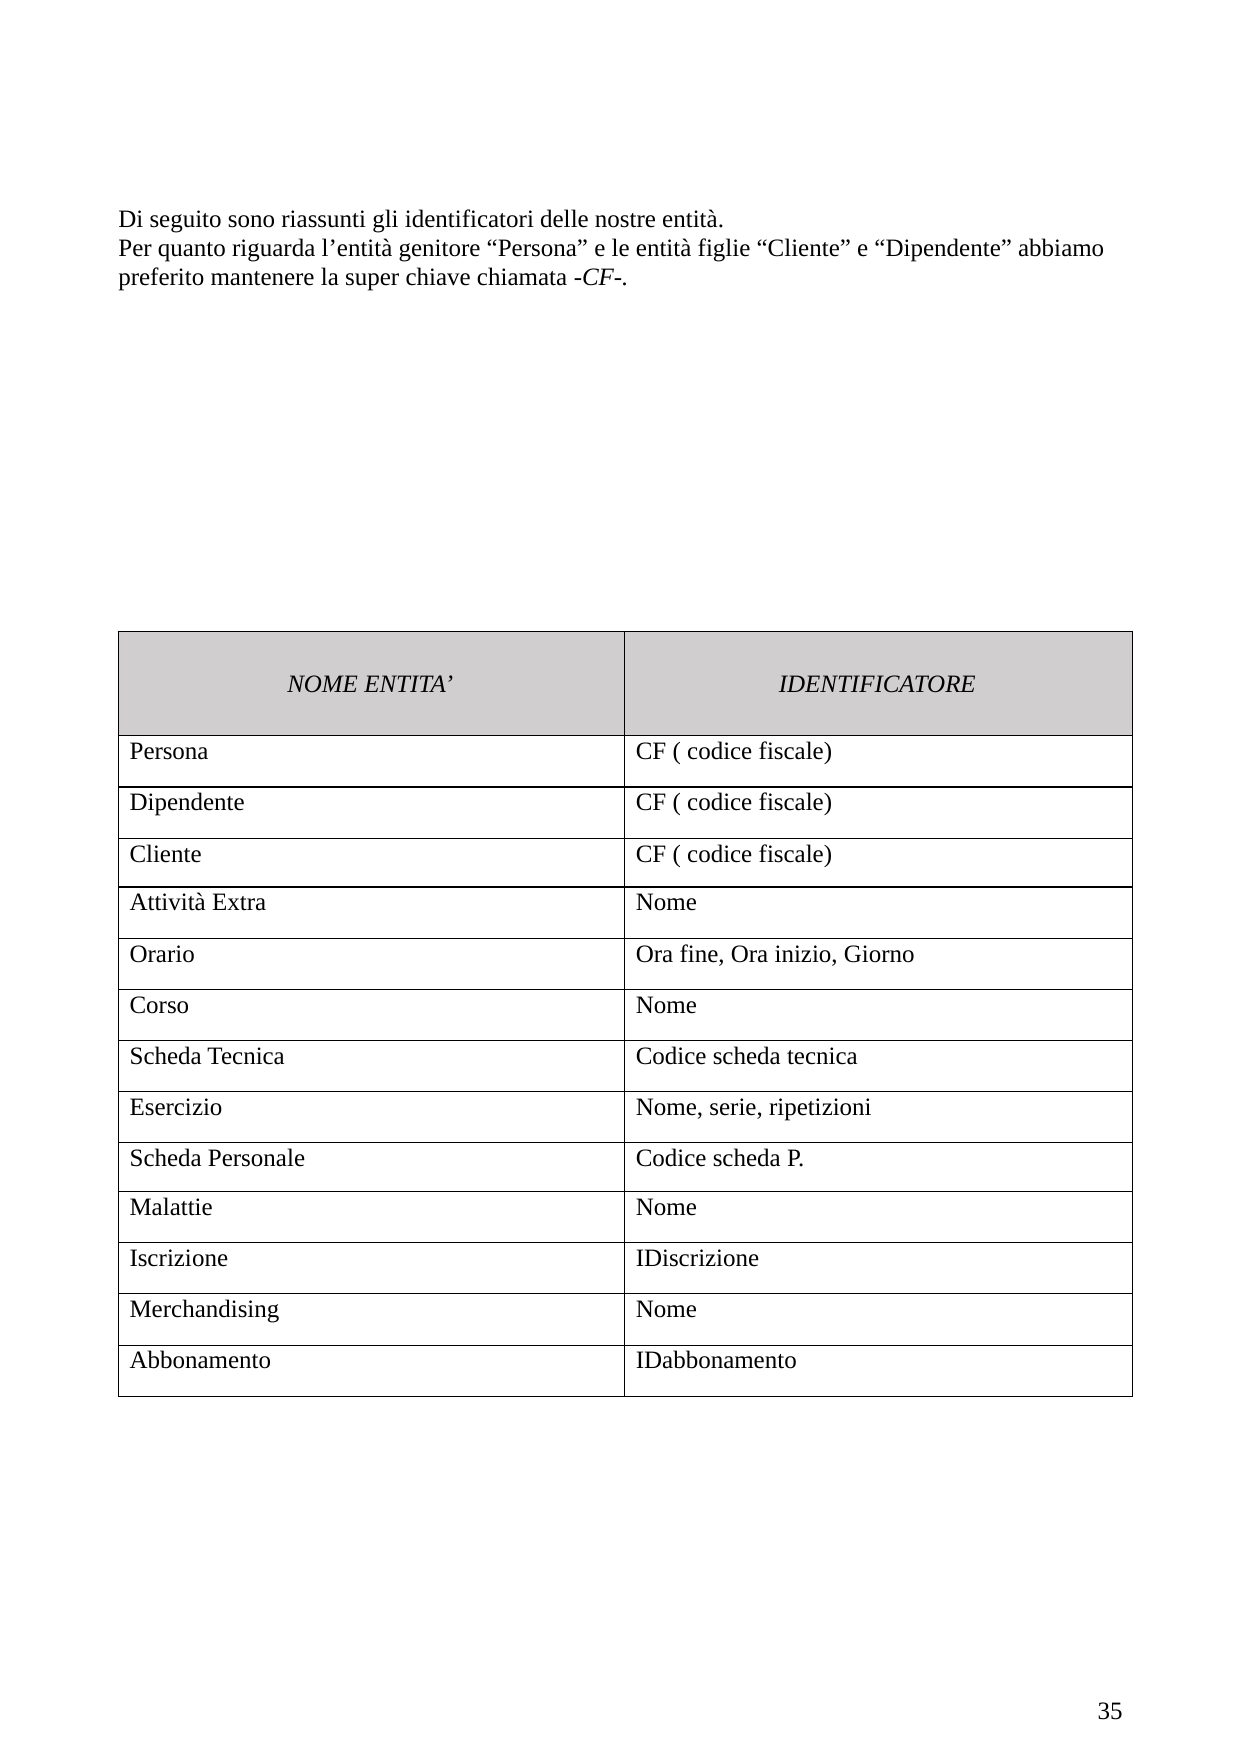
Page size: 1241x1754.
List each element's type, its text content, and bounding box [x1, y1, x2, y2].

table_cell CF ( codice fiscale) [625, 788, 1132, 838]
table_cell Scheda Tecnica [119, 1041, 624, 1091]
table_cell Nome [625, 990, 1132, 1040]
table_cell Merchandising [119, 1294, 624, 1344]
table_cell IDabbonamento [625, 1346, 1132, 1396]
table_cell Codice scheda tecnica [625, 1041, 1132, 1091]
table_cell IDiscrizione [625, 1243, 1132, 1293]
table_header NOME ENTITA’ [119, 632, 624, 735]
table_cell Corso [119, 990, 624, 1040]
text Per quanto riguarda l’entità genitore “Persona” e le entità figlie “Cliente” e “Dipendente” abbiamo preferito mantenere la super chiave chiamata -CF-. [118, 233, 1122, 291]
table_cell Malattie [119, 1192, 624, 1242]
table_cell Dipendente [119, 788, 624, 838]
table_cell Abbonamento [119, 1346, 624, 1396]
table_cell Scheda Personale [119, 1143, 624, 1191]
table_cell Codice scheda P. [625, 1143, 1132, 1191]
table_cell Nome, serie, ripetizioni [625, 1092, 1132, 1142]
table_cell Nome [625, 1294, 1132, 1344]
text Di seguito sono riassunti gli identificatori delle nostre entità. [118, 204, 1122, 233]
table_cell Iscrizione [119, 1243, 624, 1293]
table_cell CF ( codice fiscale) [625, 839, 1132, 886]
table_cell Ora fine, Ora inizio, Giorno [625, 939, 1132, 989]
table_header IDENTIFICATORE [625, 632, 1132, 735]
table_cell Orario [119, 939, 624, 989]
table_cell Persona [119, 736, 624, 786]
table_cell Nome [625, 888, 1132, 938]
table_cell Cliente [119, 839, 624, 886]
table_cell Attività Extra [119, 888, 624, 938]
table_cell CF ( codice fiscale) [625, 736, 1132, 786]
table_cell Nome [625, 1192, 1132, 1242]
table_cell Esercizio [119, 1092, 624, 1142]
